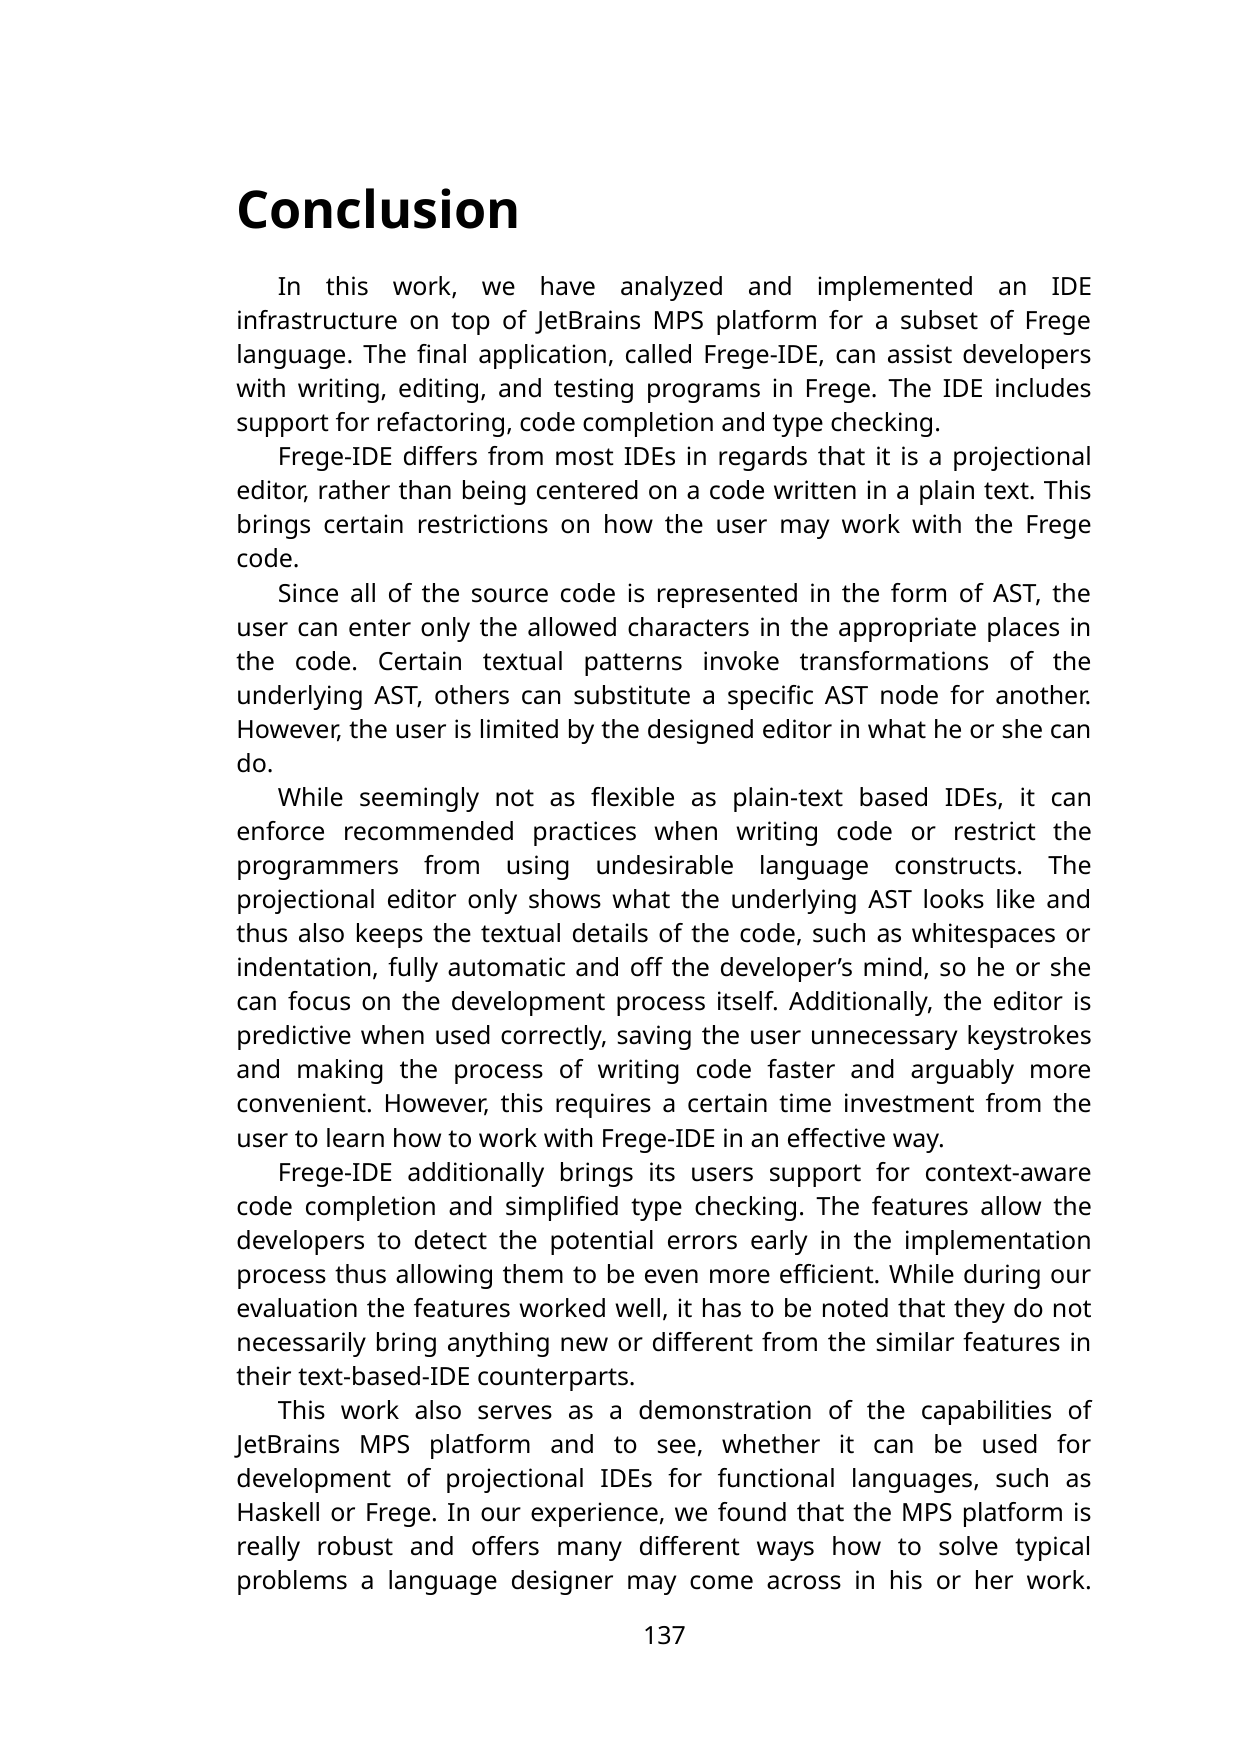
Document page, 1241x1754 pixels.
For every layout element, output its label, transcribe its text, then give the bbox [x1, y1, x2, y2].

text Frege-IDE differs from most IDEs in regards that it is a projectional editor, rather than being centered on a code written in a plain text. This brings certain restrictions on how the user may work with the Frege code. [236, 439, 1092, 575]
text In this work, we have analyzed and implemented an IDE infrastructure on top of JetBrains MPS platform for a subset of Frege language. The final application, called Frege-IDE, can assist developers with writing, editing, and testing programs in Frege. The IDE includes support for refactoring, code completion and type checking. [236, 269, 1092, 439]
text Frege-IDE additionally brings its users support for context-aware code completion and simplified type checking. The features allow the developers to detect the potential errors early in the implementation process thus allowing them to be even more efficient. While during our evaluation the features worked well, it has to be noted that they do not necessarily bring anything new or different from the similar features in their text-based-IDE counterparts. [236, 1154, 1092, 1393]
subtitle Conclusion [236, 173, 1092, 244]
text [236, 1393, 1092, 1597]
text Since all of the source code is represented in the form of AST, the user can enter only the allowed characters in the appropriate places in the code. Certain textual patterns invoke transformations of the underlying AST, others can substitute a specific AST node for another. However, the user is limited by the designed editor in what he or she can do. [236, 575, 1092, 779]
text While seemingly not as flexible as plain-text based IDEs, it can enforce recommended practices when writing code or restrict the programmers from using undesirable language constructs. The projectional editor only shows what the underlying AST looks like and thus also keeps the textual details of the code, such as whitespaces or indentation, fully automatic and off the developer’s mind, so he or she can focus on the development process itself. Additionally, the editor is predictive when used correctly, saving the user unnecessary keystrokes and making the process of writing code faster and arguably more convenient. However, this requires a certain time investment from the user to learn how to work with Frege-IDE in an effective way. [236, 779, 1092, 1154]
